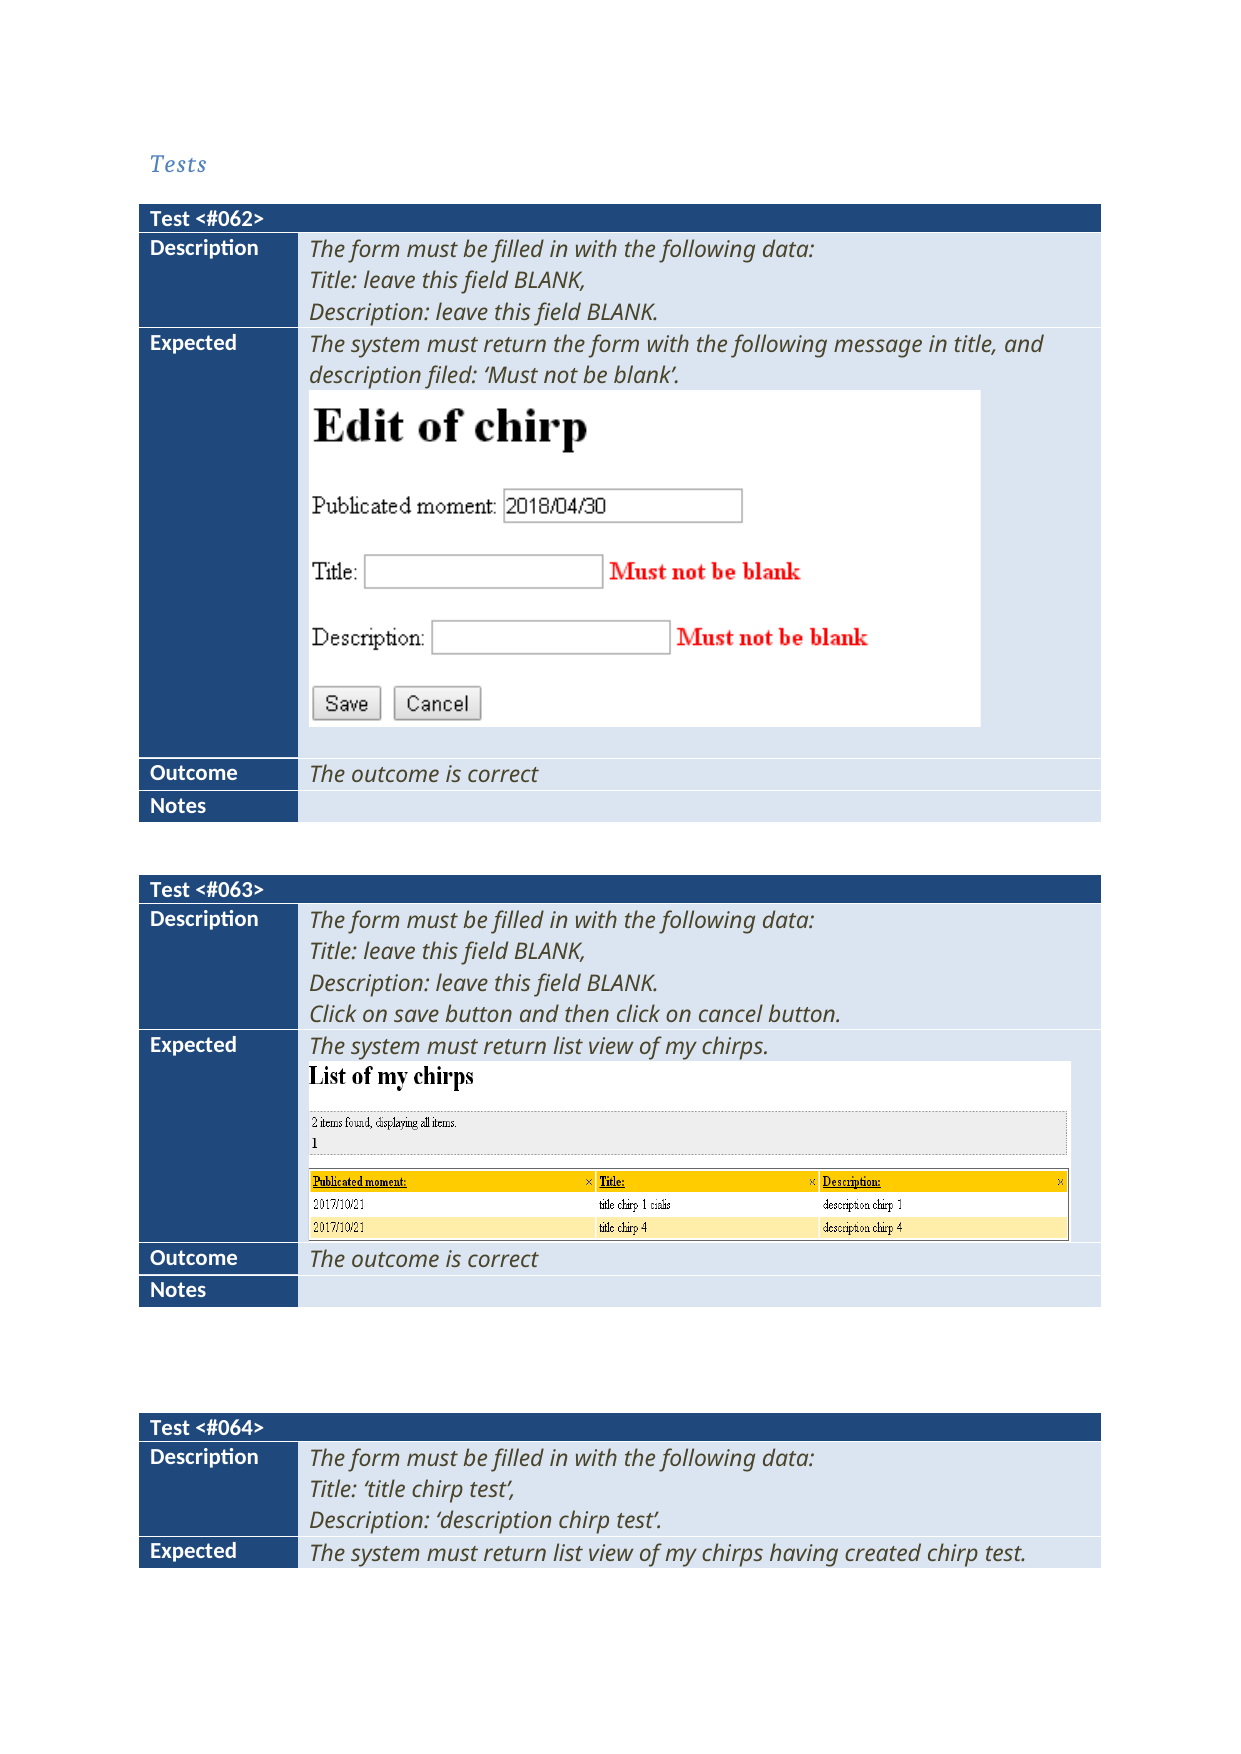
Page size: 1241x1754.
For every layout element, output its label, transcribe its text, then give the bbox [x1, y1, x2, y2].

table_header Test <#064> [139, 1413, 1101, 1441]
table_cell Outcome [139, 1243, 298, 1274]
table_cell Expected [139, 1030, 298, 1242]
subtitle Tests [150, 150, 1090, 179]
picture [308, 390, 981, 727]
table_cell The system must return list view of my chirps having created chirp test. [298, 1537, 1101, 1568]
table_cell Notes [139, 1276, 298, 1307]
table_cell The form must be filled in with the following data: Title: leave this field BLANK, Description: leave this field BLANK. [298, 233, 1101, 327]
table_cell Expected [139, 328, 298, 757]
table_cell The system must return the form with the following message in title, and description filed: ‘Must not be blank’. [298, 328, 1101, 757]
picture [308, 1061, 1072, 1243]
table_cell Description [139, 1442, 298, 1536]
table_cell The outcome is correct [298, 1243, 1101, 1274]
table_cell Outcome [139, 759, 298, 790]
table_cell Description [139, 904, 298, 1029]
table_cell [298, 791, 1101, 822]
table_cell The system must return list view of my chirps. [298, 1030, 1101, 1242]
table_cell The form must be filled in with the following data: Title: ‘title chirp test’, Description: ‘description chirp test’. [298, 1442, 1101, 1536]
table_cell The form must be filled in with the following data: Title: leave this field BLANK, Description: leave this field BLANK. Click on save button and then click on cancel button. [298, 904, 1101, 1029]
table_header Test <#062> [139, 204, 1101, 232]
table_cell [298, 1276, 1101, 1307]
table_header Test <#063> [139, 875, 1101, 903]
table_cell Description [139, 233, 298, 327]
table_cell Notes [139, 791, 298, 822]
table_cell The outcome is correct [298, 759, 1101, 790]
table_cell Expected [139, 1537, 298, 1568]
